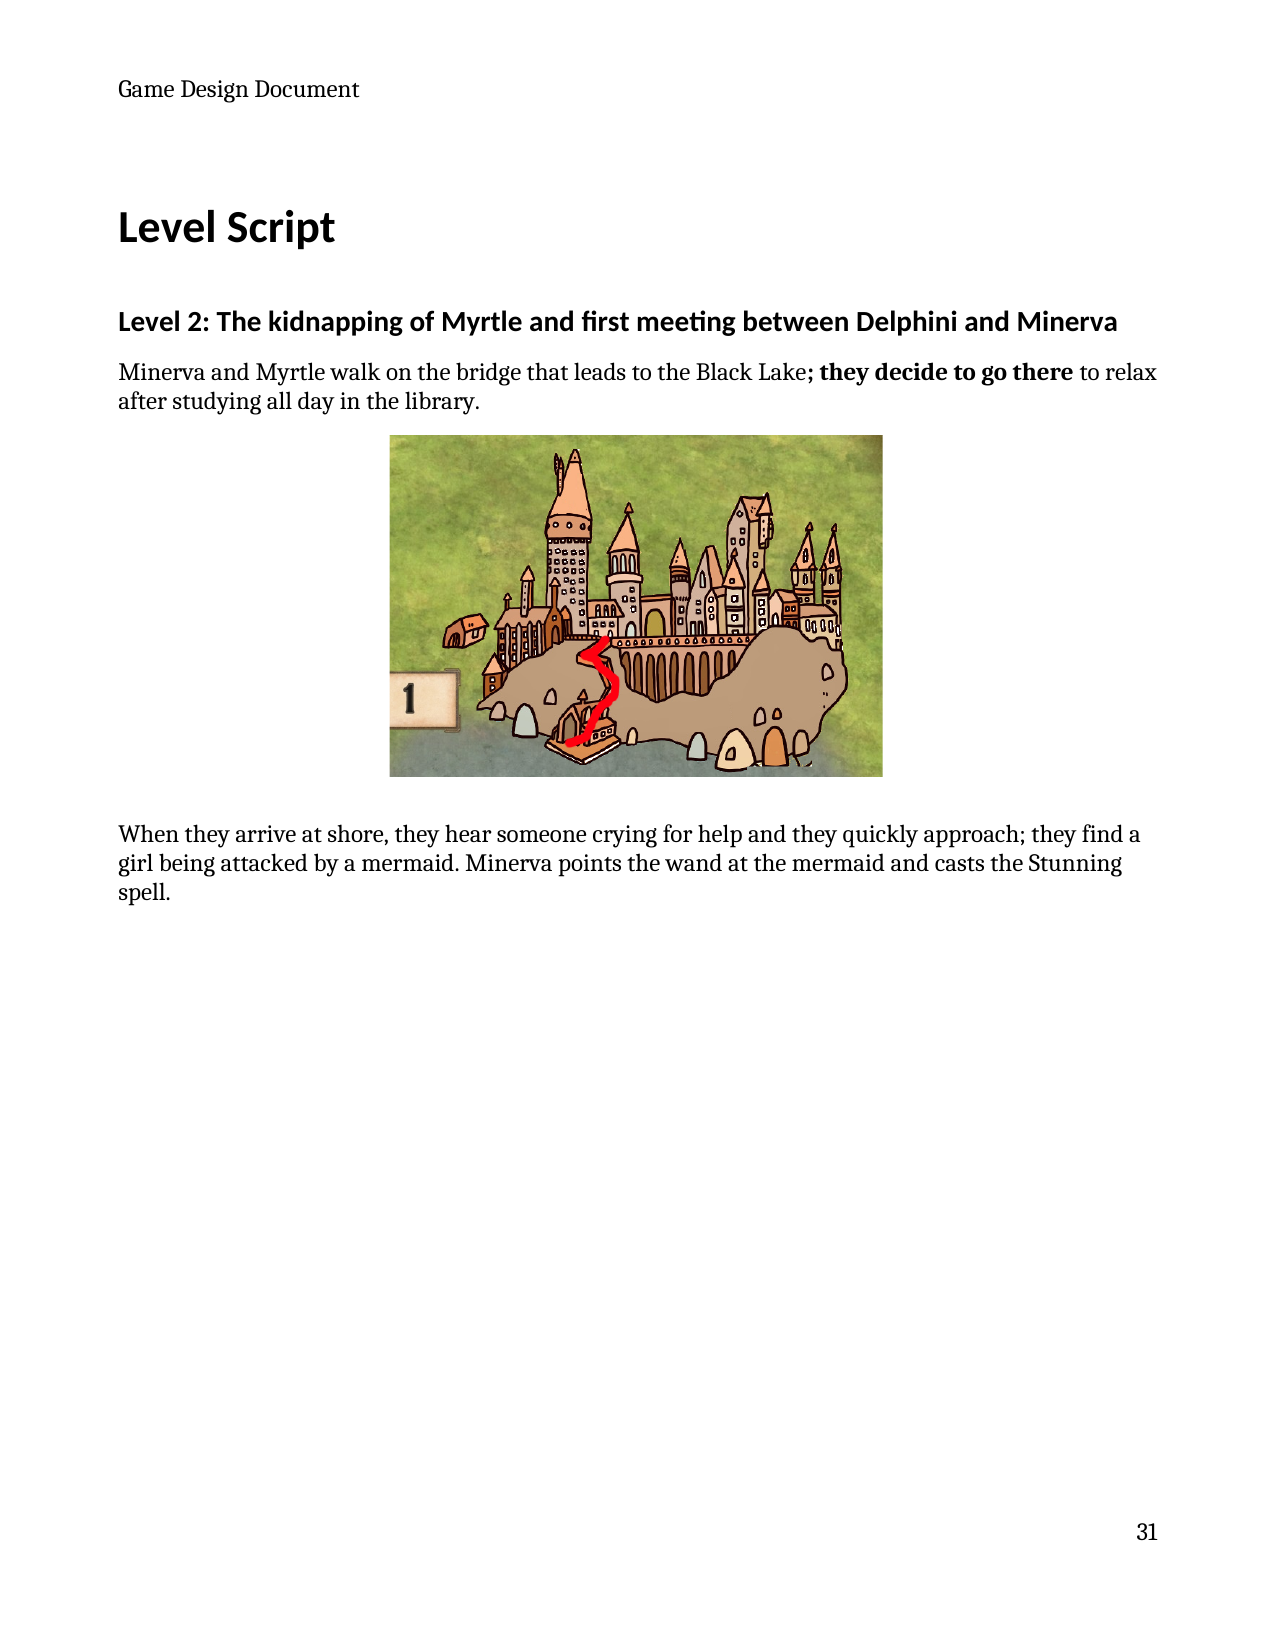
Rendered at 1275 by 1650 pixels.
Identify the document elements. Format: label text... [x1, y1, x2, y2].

text Minerva and Myrtle walk on the bridge that leads to the Black Lake; they decide to go there to relax after studying all day in the library. [118, 358, 1157, 415]
text When they arrive at shore, they hear someone crying for help and they quickly approach; they find a girl being attacked by a mermaid. Minerva points the wand at the mermaid and casts the Stunning spell. [118, 820, 1157, 906]
subtitle Level Script [118, 198, 1157, 253]
picture [388, 435, 883, 776]
subtitle Level 2: The kidnapping of Myrtle and first meeting between Delphini and Minerva [118, 303, 1157, 339]
